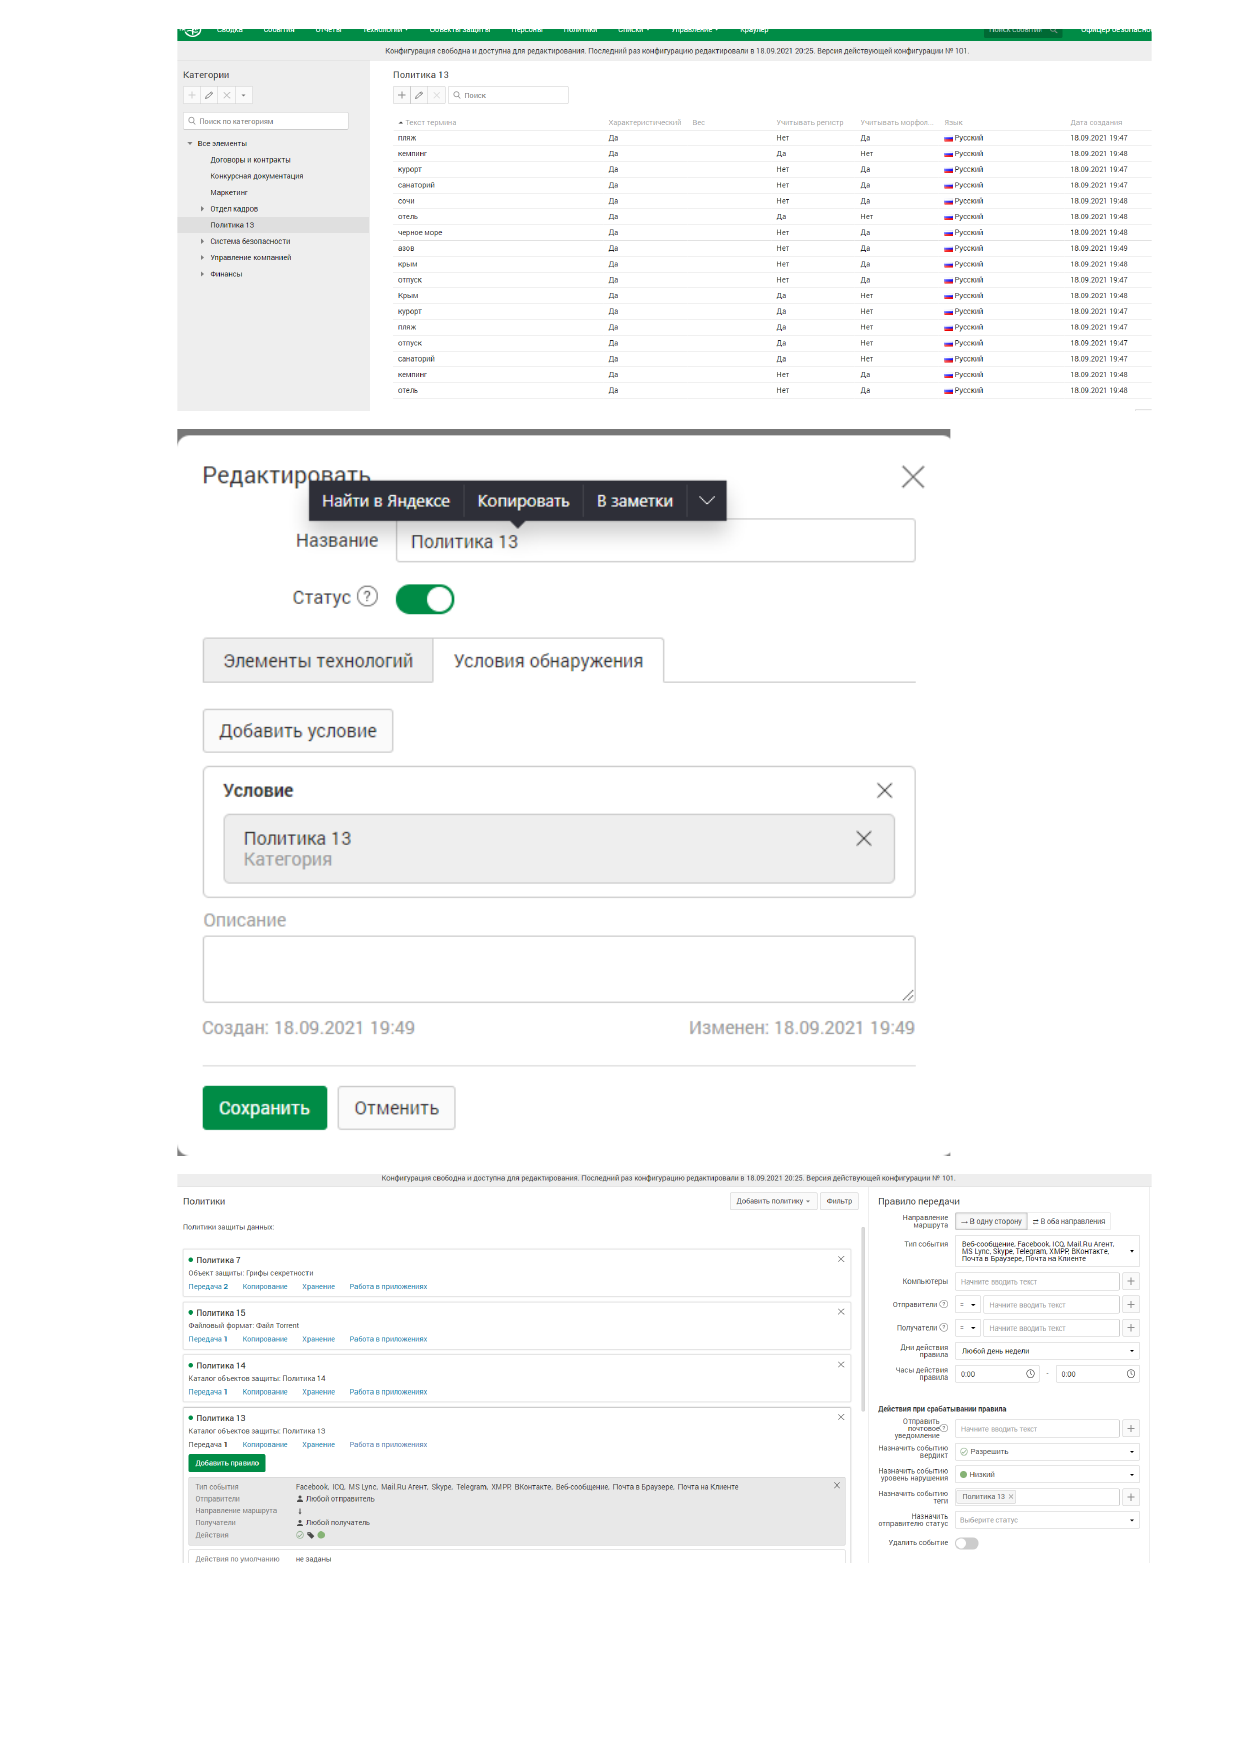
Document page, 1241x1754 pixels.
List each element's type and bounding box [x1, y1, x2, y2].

picture [177, 29, 1152, 411]
picture [177, 429, 951, 1156]
picture [177, 1174, 1152, 1563]
